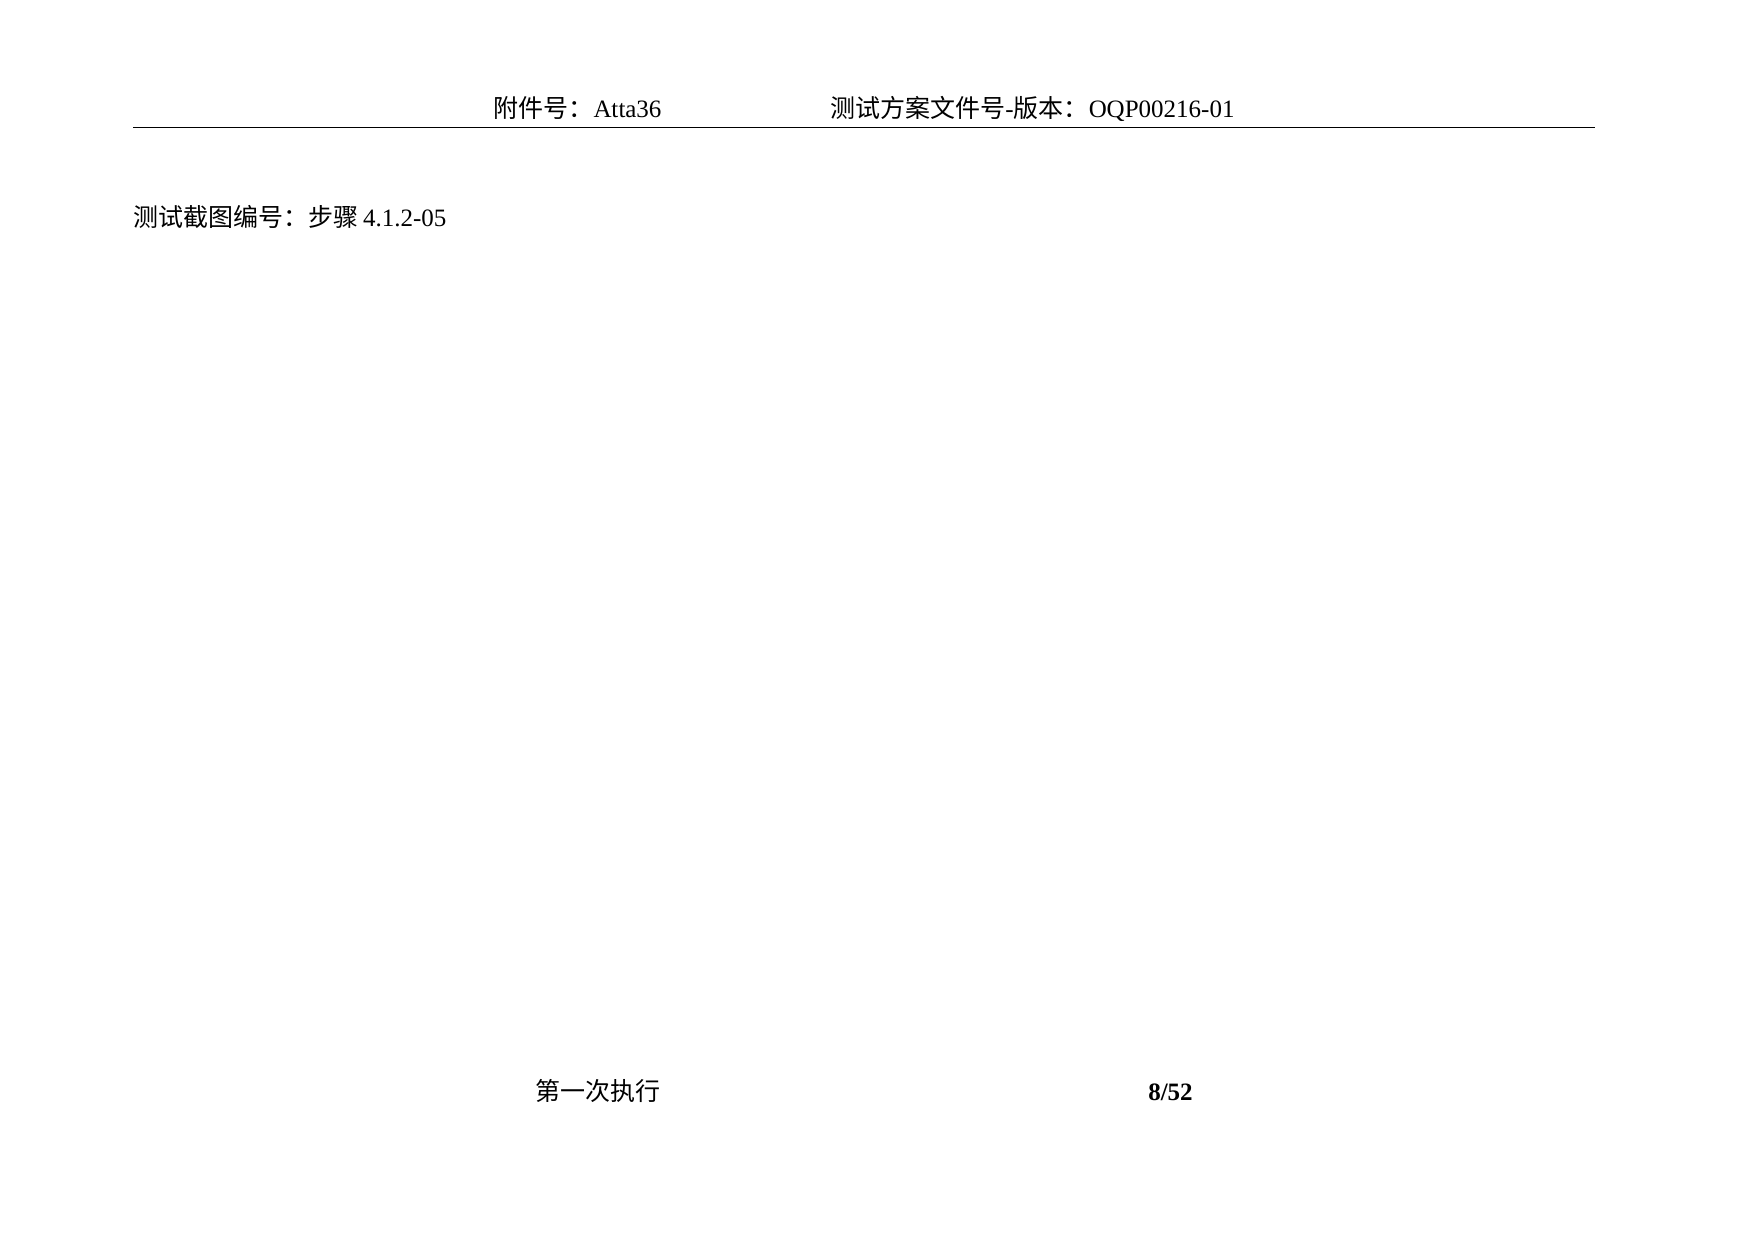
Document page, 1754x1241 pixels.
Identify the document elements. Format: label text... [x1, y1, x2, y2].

text 测试截图编号：步骤4.1.2-05 [133, 183, 1595, 248]
